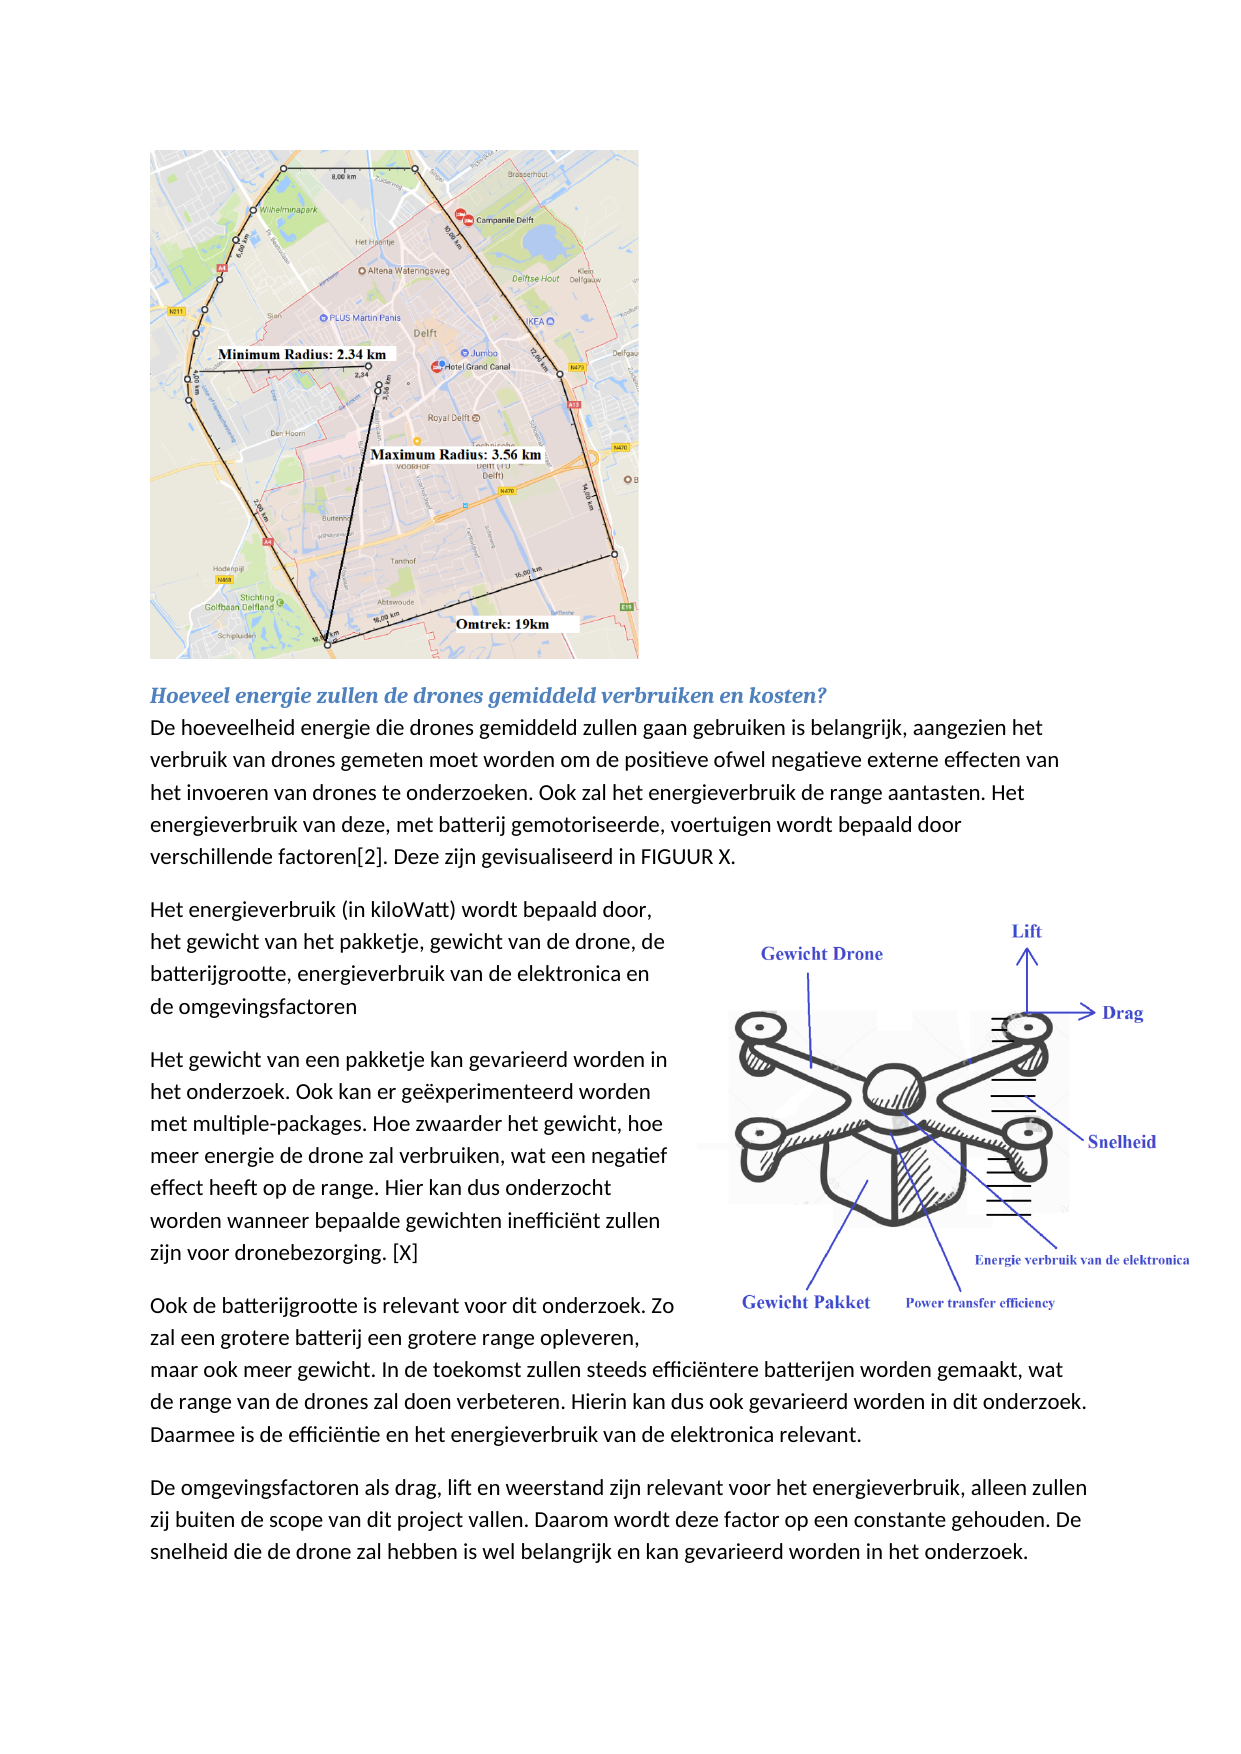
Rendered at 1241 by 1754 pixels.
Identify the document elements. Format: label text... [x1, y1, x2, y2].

text Het gewicht van een pakketje kan gevarieerd worden in het onderzoek. Ook kan er geëxperimenteerd worden met multiple-packages. Hoe zwaarder het gewicht, hoe meer energie de drone zal verbruiken, wat een negatief effect heeft op de range. Hier kan dus onderzocht worden wanneer bepaalde gewichten inefficiënt zullen zijn voor dronebezorging. [X] [150, 1045, 696, 1266]
subtitle Hoeveel energie zullen de drones gemiddeld verbruiken en kosten? [150, 683, 1090, 709]
text Het energieverbruik (in kiloWatt) wordt bepaald door, het gewicht van het pakketje, gewicht van de drone, de batterijgrootte, energieverbruik van de elektronica en de omgevingsfactoren [150, 895, 1090, 1020]
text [150, 1473, 1090, 1565]
text Ook de batterijgrootte is relevant voor dit onderzoek. Zo zal een grotere batterij een grotere range opleveren, maar ook meer gewicht. In de toekomst zullen steeds efficiëntere batterijen worden gemaakt, wat de range van de drones zal doen verbeteren. Hierin kan dus ook gevarieerd worden in dit onderzoek. Daarmee is de efficiëntie en het energieverbruik van de elektronica relevant. [150, 1291, 1090, 1448]
picture [150, 150, 639, 659]
text De hoeveelheid energie die drones gemiddeld zullen gaan gebruiken is belangrijk, aangezien het verbruik van drones gemeten moet worden om de positieve ofwel negatieve externe effecten van het invoeren van drones te onderzoeken. Ook zal het energieverbruik de range aantasten. Het energieverbruik van deze, met batterij gemotoriseerde, voertuigen wordt bepaald door verschillende factoren[2]. Deze zijn gevisualiseerd in FIGUUR X. [150, 713, 1090, 870]
picture [696, 914, 1199, 1329]
